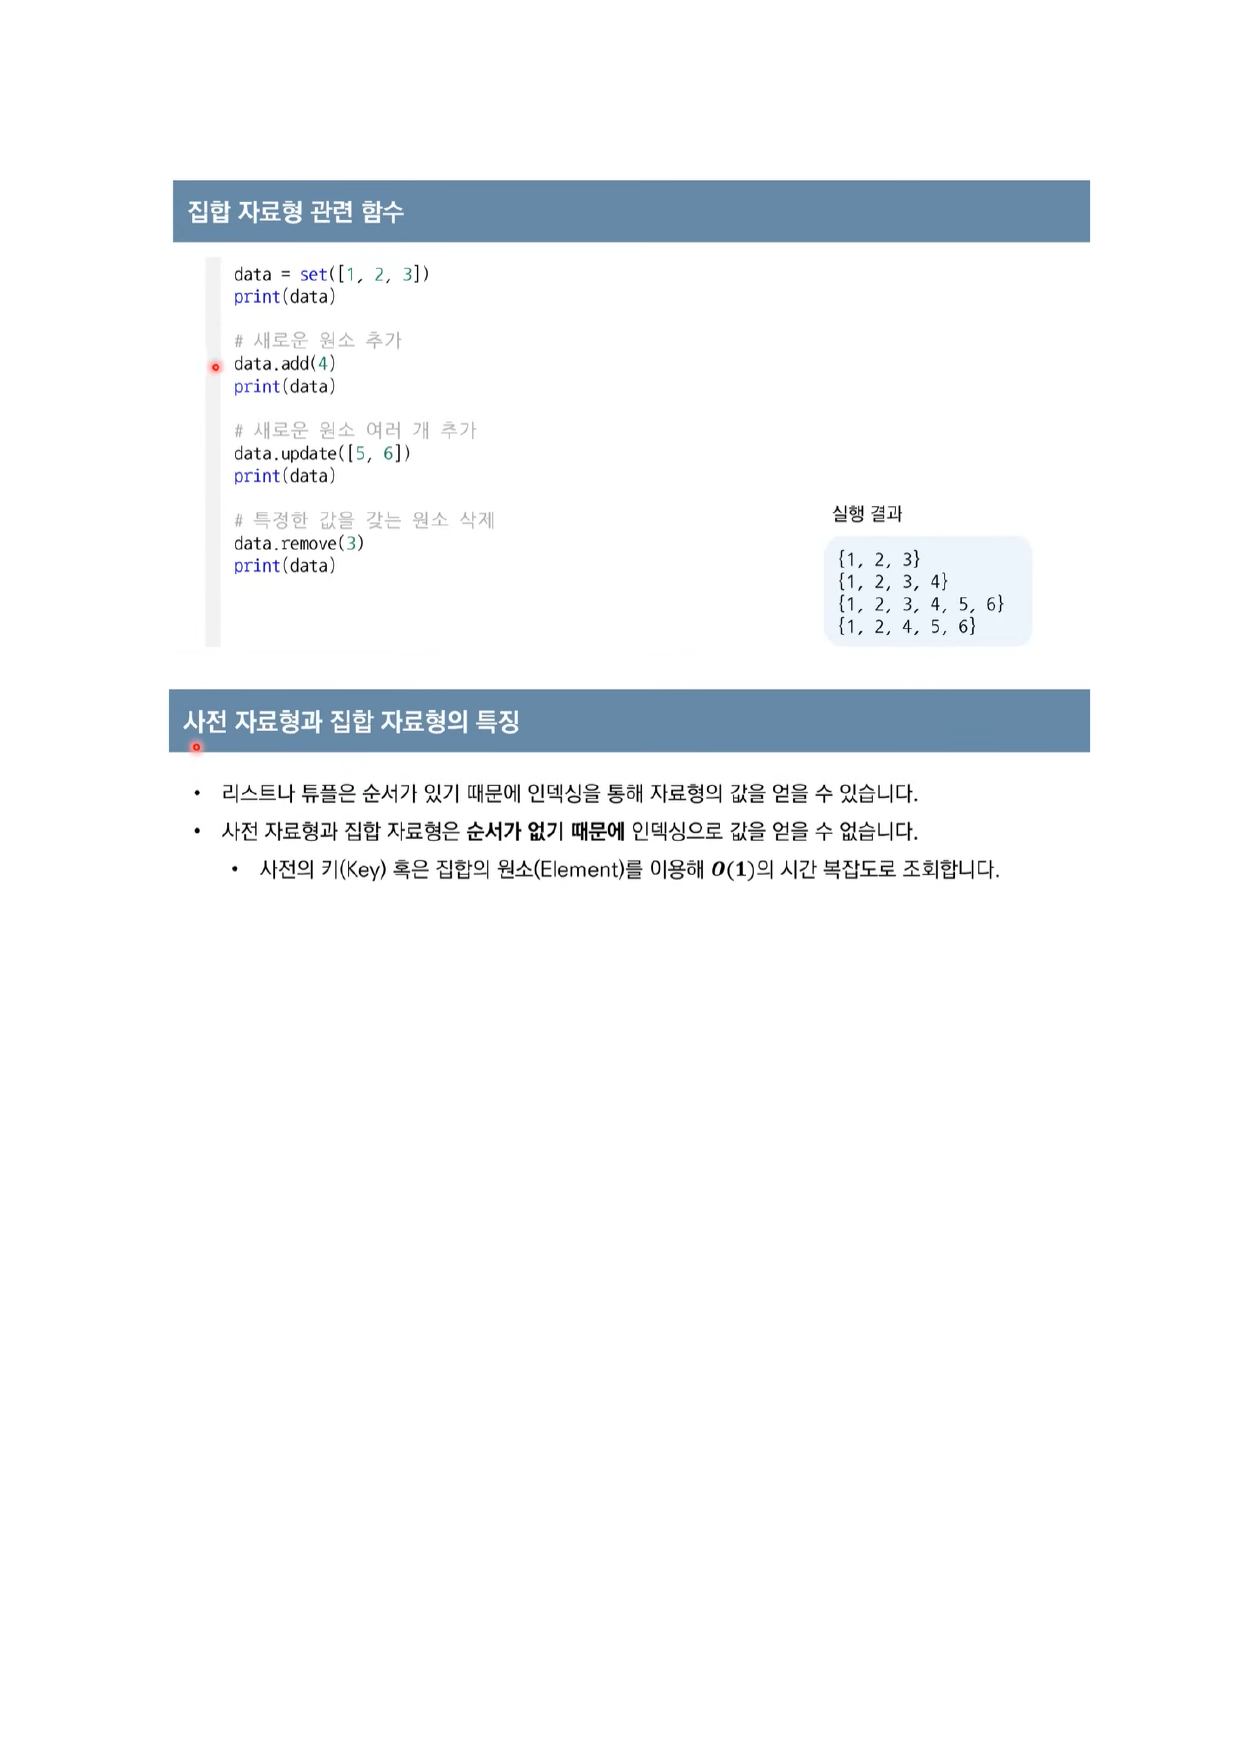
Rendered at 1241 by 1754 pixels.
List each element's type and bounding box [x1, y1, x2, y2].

picture [150, 177, 1091, 659]
picture [150, 675, 1091, 916]
